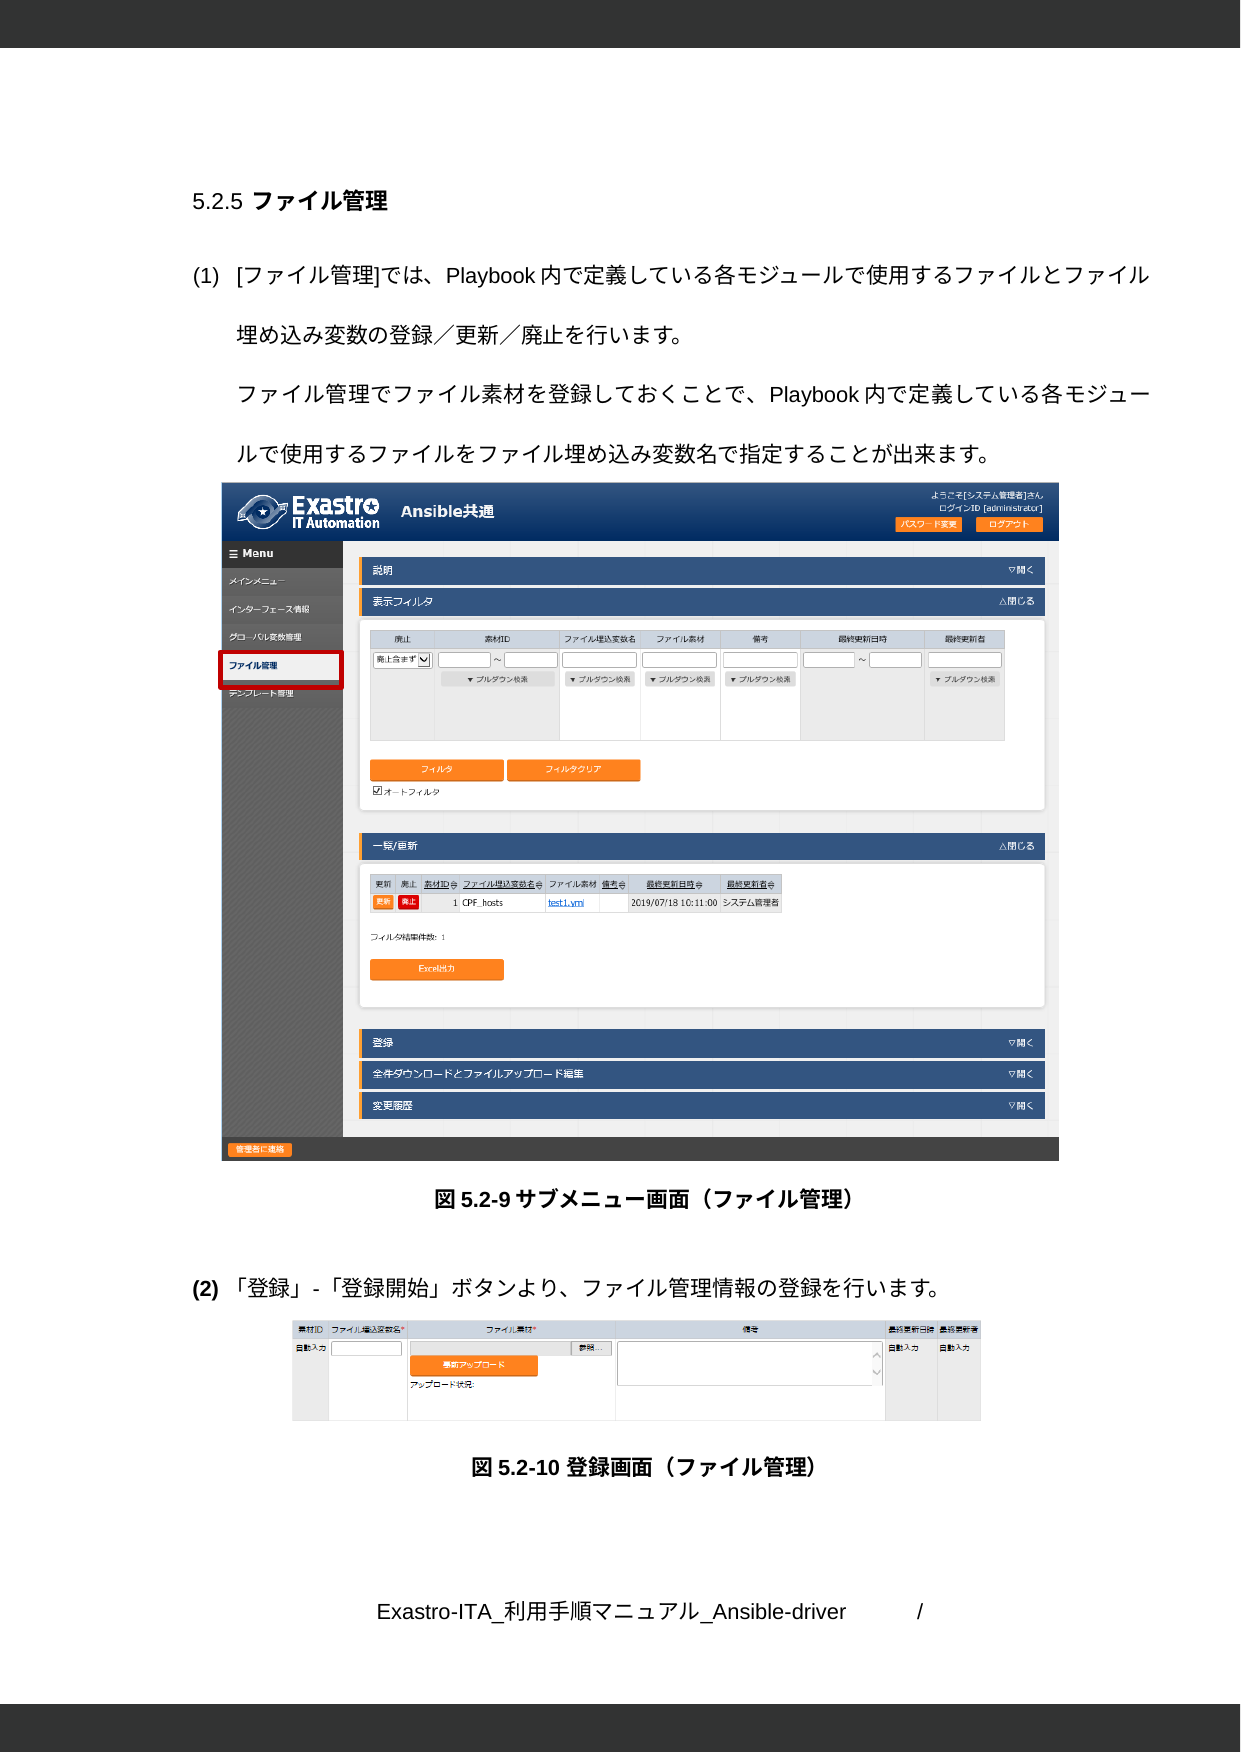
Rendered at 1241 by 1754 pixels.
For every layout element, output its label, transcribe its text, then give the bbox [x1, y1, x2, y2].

text 図5.2-9サブメニュー画面（ファイル管理） [148, 1168, 1152, 1227]
list [ファイル管理]では、Playbook内で定義している各モジュールで使用するファイルとファイル埋め込み変数の登録／更新／廃止を行います。 [193, 244, 1152, 363]
picture [0, 0, 1241, 48]
text (2) 「登録」-「登録開始」ボタンより、ファイル管理情報の登録を行います。 [192, 1257, 1152, 1317]
picture [289, 1316, 983, 1424]
subtitle ファイル管理 [192, 170, 1152, 229]
picture [221, 482, 1059, 1161]
text 図 5.2-10 登録画面（ファイル管理） [148, 1436, 1152, 1496]
picture [0, 1704, 1241, 1752]
picture [223, 654, 339, 685]
list ファイル管理でファイル素材を登録しておくことで、Playbook内で定義している各モジュールで使用するファイルをファイル埋め込み変数名で指定することが出来ます。 [236, 363, 1152, 483]
